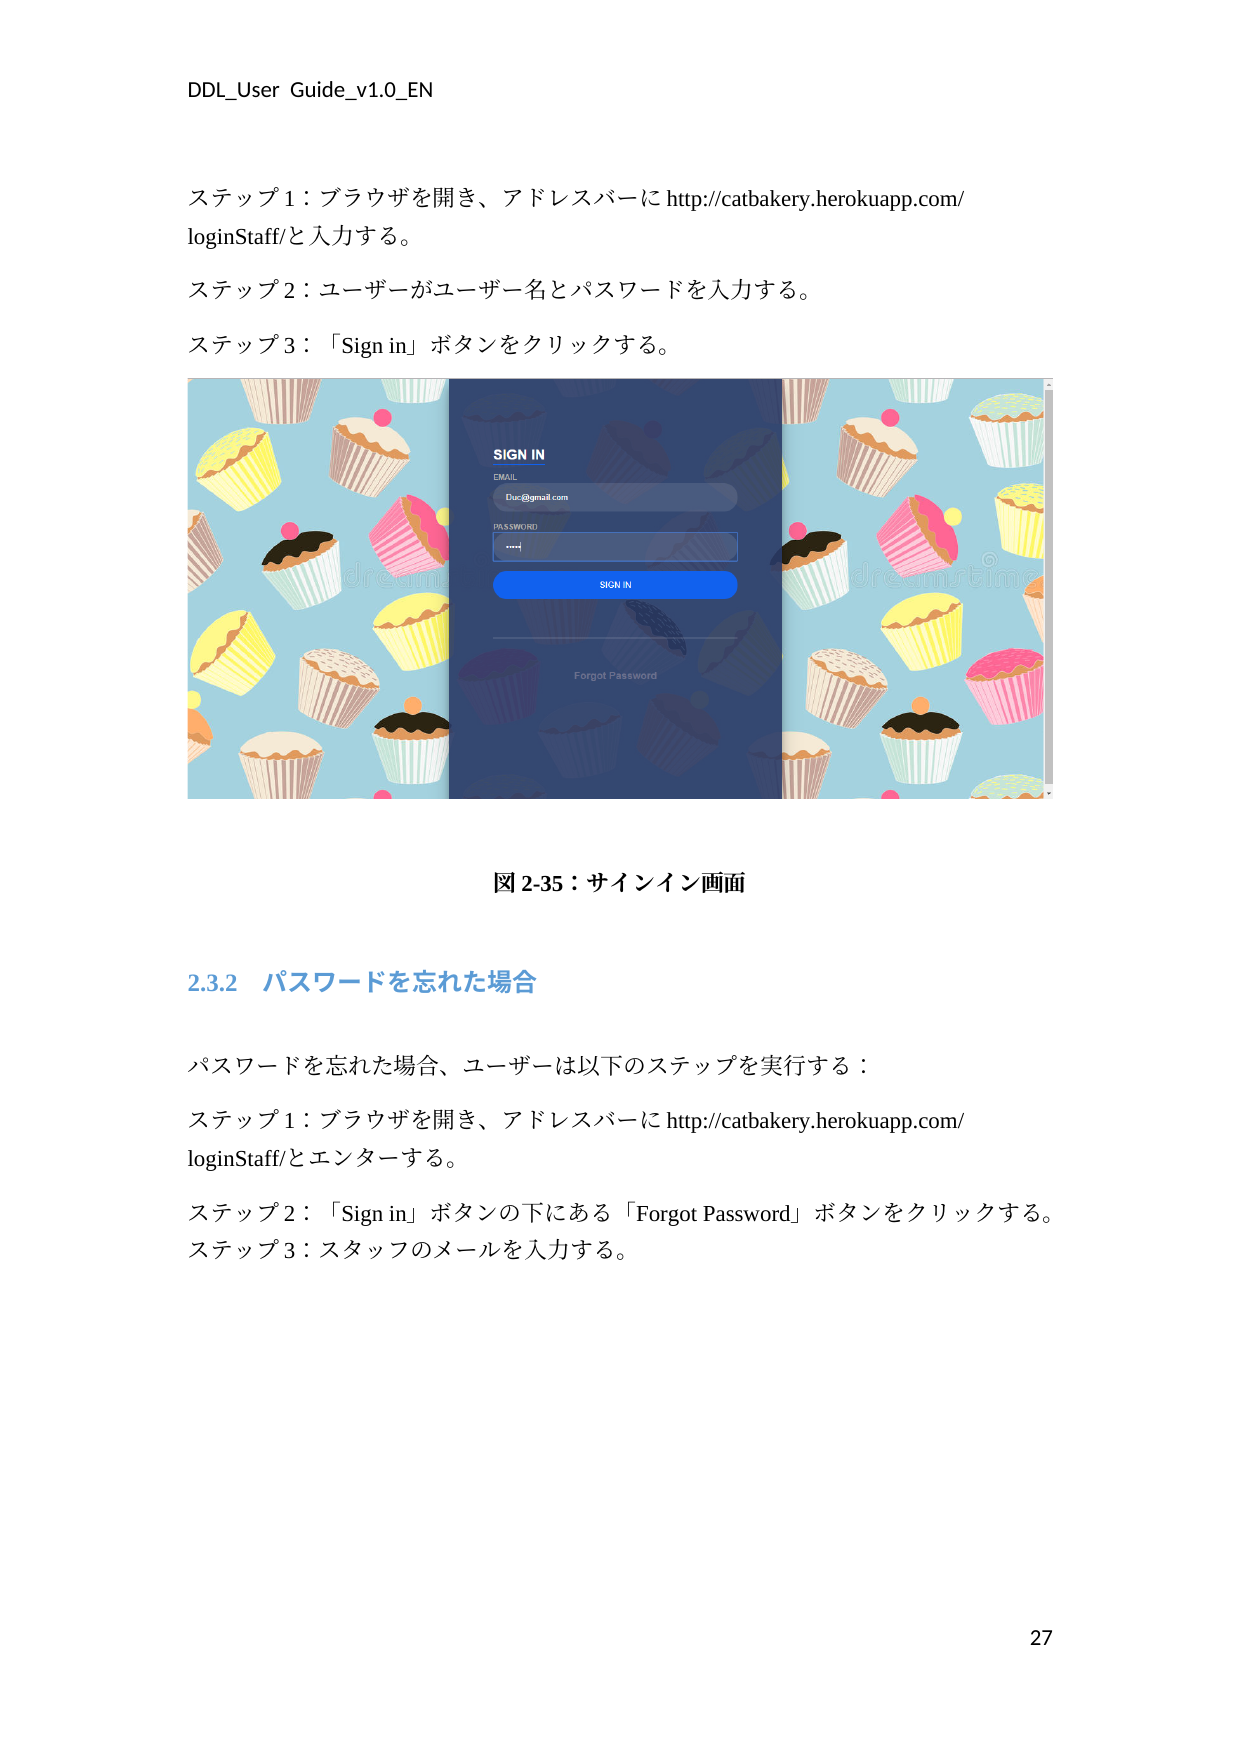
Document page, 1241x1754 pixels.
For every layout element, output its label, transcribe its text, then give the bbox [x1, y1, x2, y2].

text ステップ2：「Sign in」ボタンの下にある「Forgot Password」ボタンをクリックする。ステップ3：スタッフのメールを入力する。 [187, 1195, 1053, 1265]
text ステップ1：ブラウザを開き、アドレスバーにhttp://catbakery.herokuapp.com/loginStaff/と入力する。 [187, 180, 1053, 251]
picture [187, 378, 1053, 799]
text パスワードを忘れた場合、ユーザーは以下のステップを実行する： [187, 1048, 1053, 1081]
text ステップ2：ユーザーがユーザー名とパスワードを入力する。 [187, 272, 1053, 305]
text ステップ3：「Sign in」ボタンをクリックする。 [187, 327, 1053, 360]
subtitle パスワードを忘れた場合 [187, 962, 1053, 998]
text 図2-35：サインイン画面 [187, 865, 1053, 898]
text ステップ1：ブラウザを開き、アドレスバーにhttp://catbakery.herokuapp.com/loginStaff/とエンターする。 [187, 1102, 1053, 1173]
